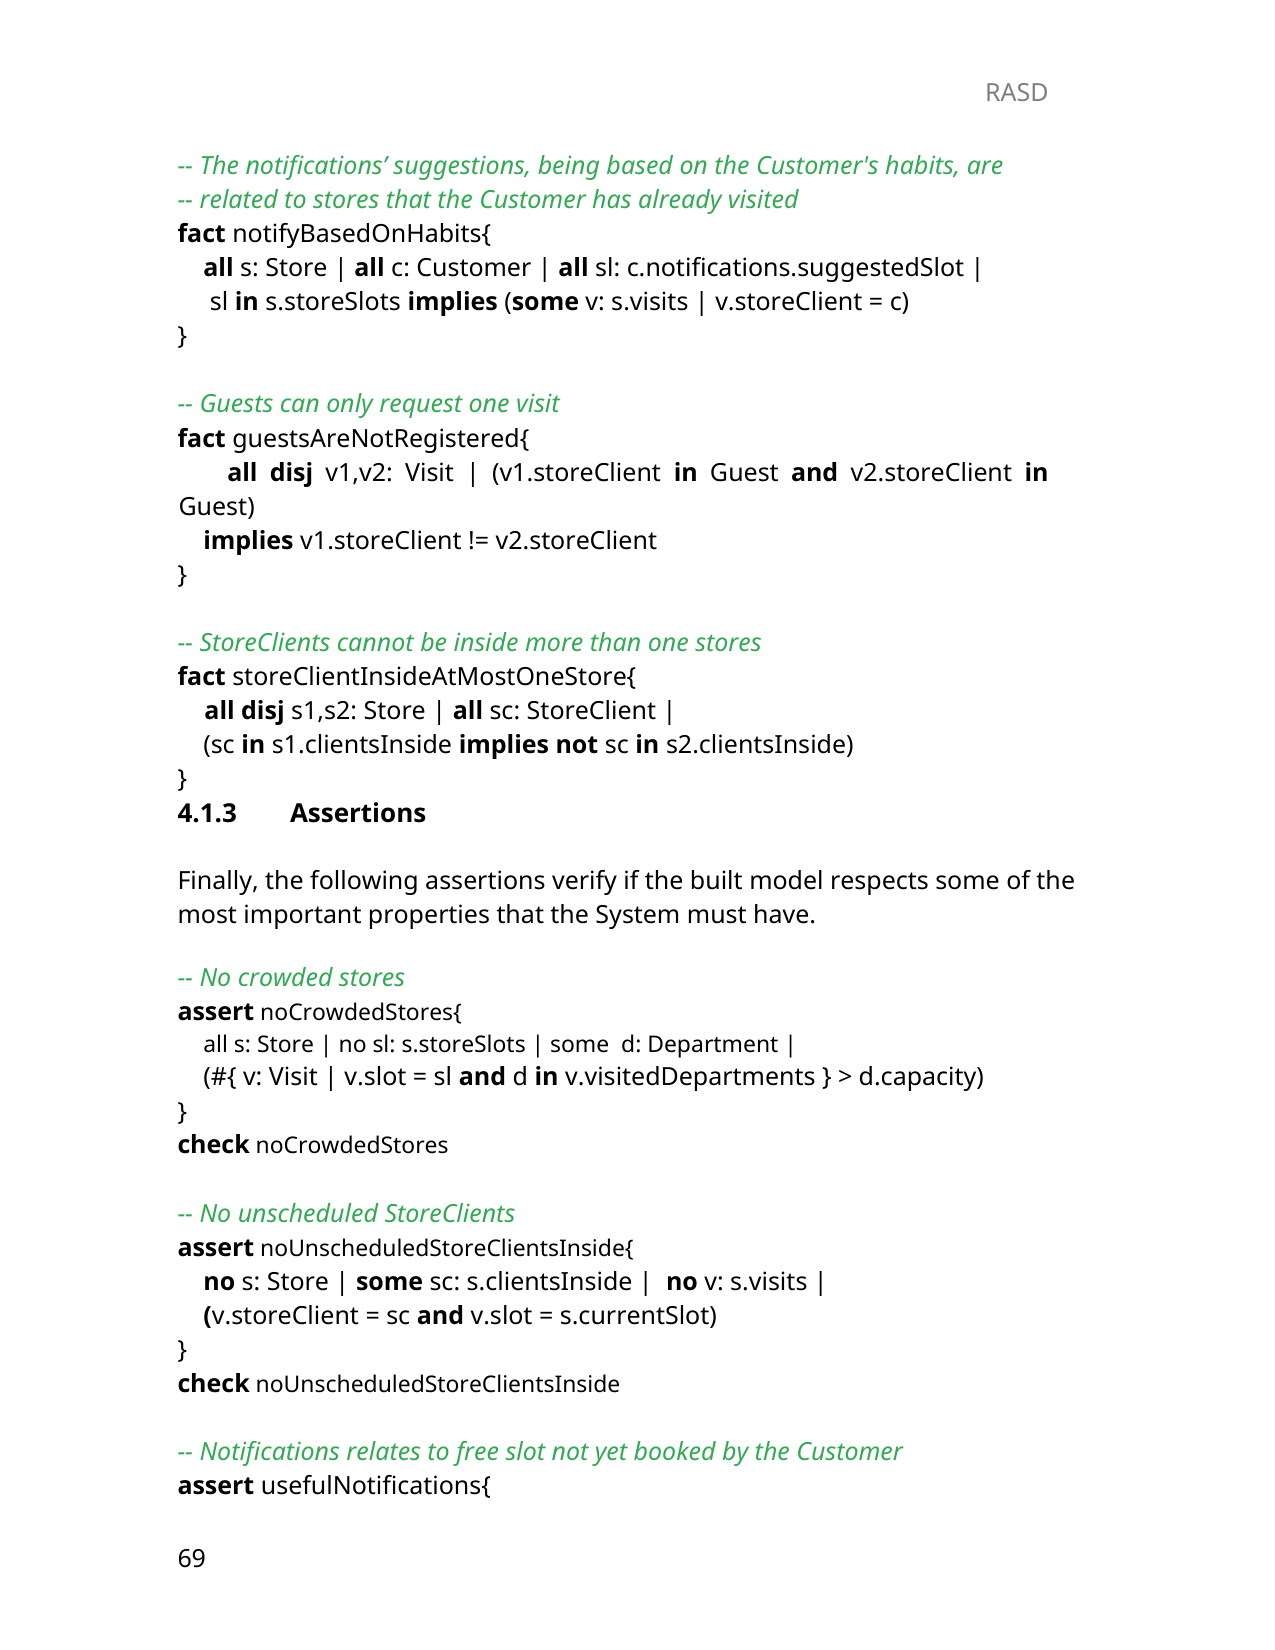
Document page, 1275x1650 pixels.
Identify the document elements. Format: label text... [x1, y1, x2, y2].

text -- No unscheduled StoreClients [177, 1195, 1048, 1229]
text assert noUnscheduledStoreClientsInside{ [177, 1229, 1048, 1263]
text (v.storeClient = sc and v.slot = s.currentSlot) [177, 1297, 1048, 1332]
text } [177, 761, 1048, 795]
text implies v1.storeClient != v2.storeClient [177, 522, 1048, 556]
text check noUnscheduledStoreClientsInside [177, 1366, 1048, 1400]
text all disj s1,s2: Store | all sc: StoreClient | [177, 693, 1048, 727]
text no s: Store | some sc: s.clientsInside | no v: s.visits | [177, 1263, 1048, 1297]
text (#{ v: Visit | v.slot = sl and d in v.visitedDepartments } > d.capacity) [177, 1059, 1048, 1093]
text assert noCrowdedStores{ [177, 994, 1048, 1028]
text fact storeClientInsideAtMostOneStore{ [177, 659, 1048, 693]
text assert usefulNotifications{ [177, 1468, 1048, 1502]
text -- StoreClients cannot be inside more than one stores [177, 624, 1048, 659]
subtitle Assertions [177, 795, 1096, 830]
text Finally, the following assertions verify if the built model respects some of the most important properties that the System must have. [177, 862, 1098, 931]
text } [177, 1332, 1048, 1366]
text all s: Store | all c: Customer | all sl: c.notifications.suggestedSlot | [177, 250, 1048, 284]
text sl in s.storeSlots implies (some v: s.visits | v.storeClient = c) [177, 284, 1048, 318]
text -- Notifications relates to free slot not yet booked by the Customer [177, 1434, 1048, 1468]
text fact notifyBasedOnHabits{ [177, 216, 1048, 250]
text } [177, 1093, 1048, 1127]
text fact guestsAreNotRegistered{ [177, 420, 1048, 454]
text } [177, 556, 1048, 591]
text all s: Store | no sl: s.storeSlots | some d: Department | [177, 1028, 1048, 1059]
text -- Guests can only request one visit [177, 386, 1048, 420]
text -- related to stores that the Customer has already visited [177, 182, 1048, 216]
text check noCrowdedStores [177, 1127, 1048, 1161]
text -- No crowded stores [177, 960, 1048, 994]
text all disj v1,v2: Visit | (v1.storeClient in Guest and v2.storeClient in Guest) [177, 454, 1048, 522]
text -- The notifications’ suggestions, being based on the Customer's habits, are [177, 148, 1048, 182]
text (sc in s1.clientsInside implies not sc in s2.clientsInside) [177, 727, 1048, 761]
text } [177, 318, 1048, 352]
